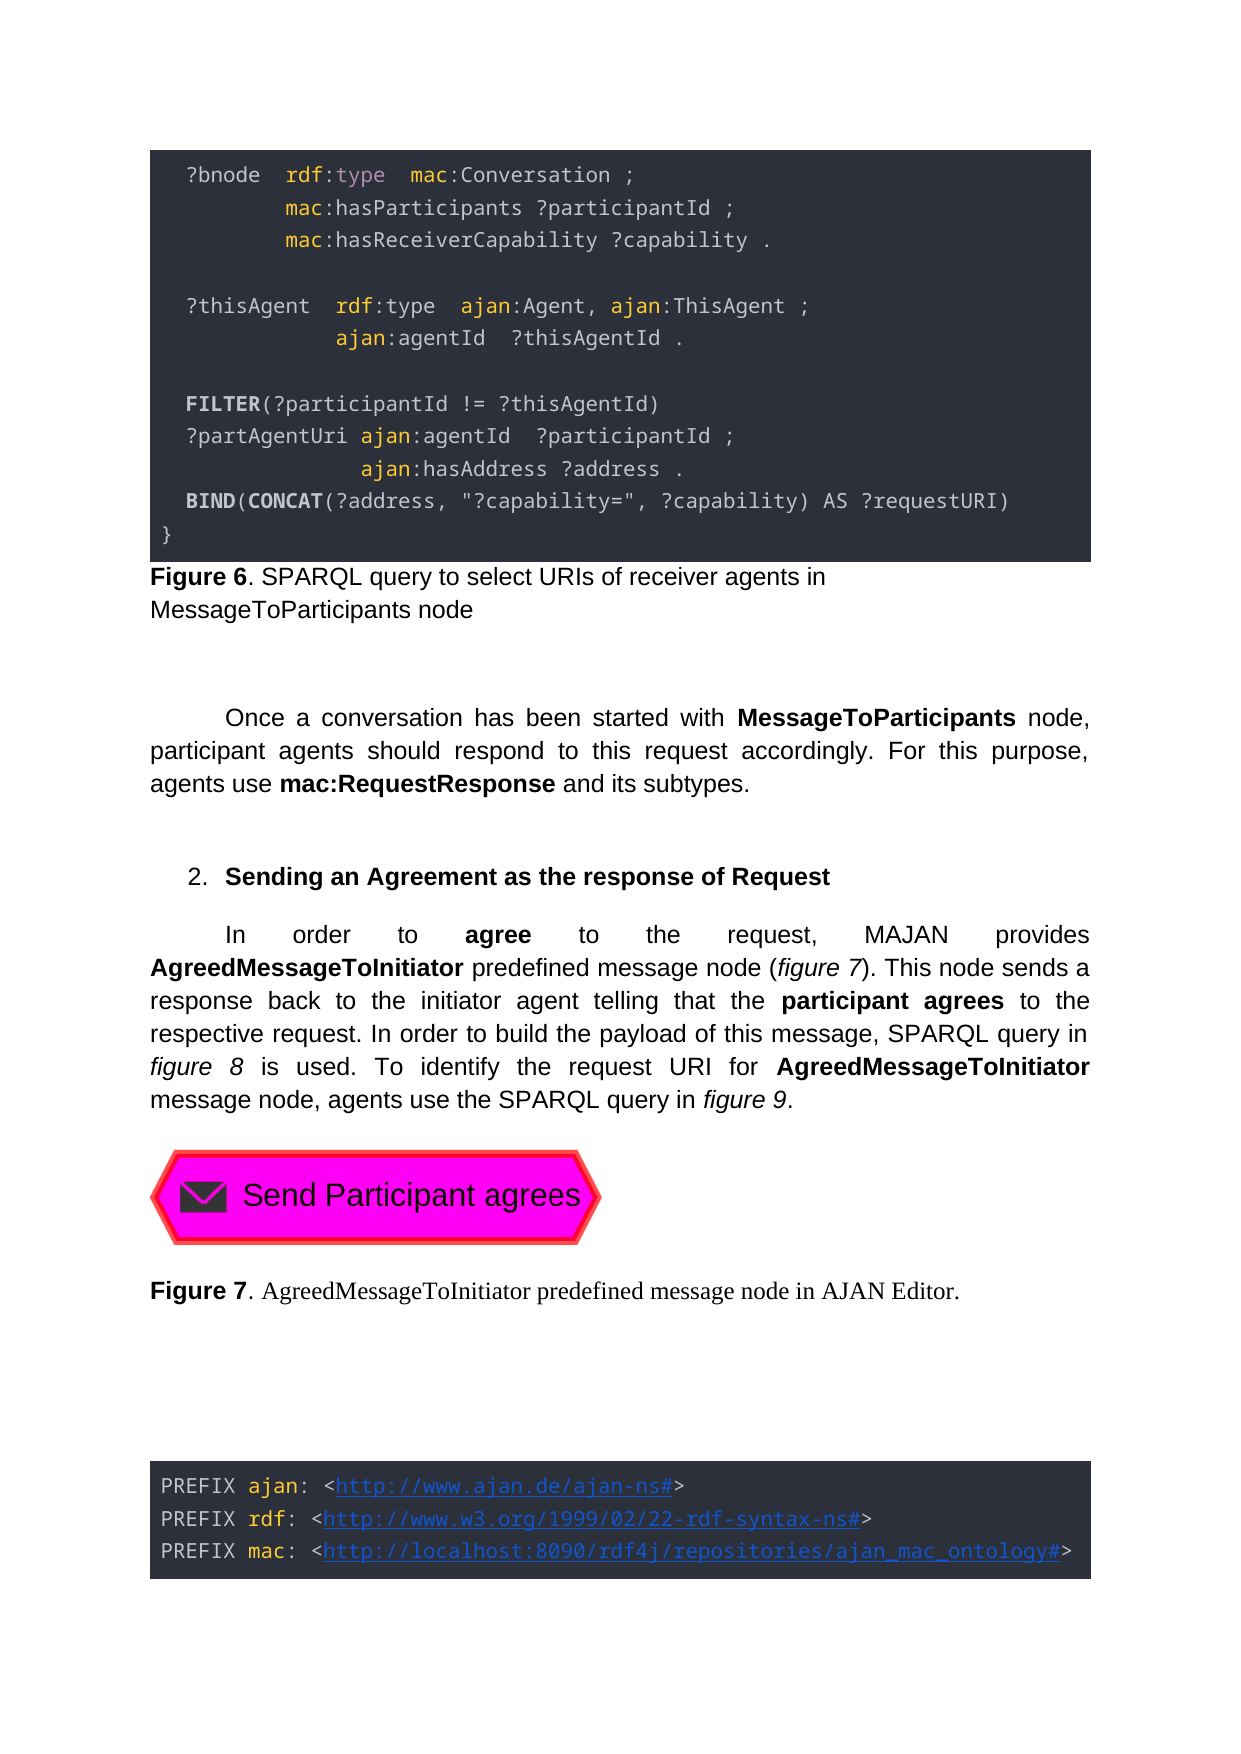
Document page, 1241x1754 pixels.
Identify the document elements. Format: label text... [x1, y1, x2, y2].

text In order to agree to the request, MAJAN provides AgreedMessageToInitiator predefined message node (figure 7). This node sends a response back to the initiator agent telling that the participant agrees to the respective request. In order to build the payload of this message, SPARQL query in figure 8 is used. To identify the request URI for AgreedMessageToInitiator message node, agents use the SPARQL query in figure 9. [150, 920, 1090, 1114]
list Sending an Agreement as the response of Request [187, 862, 1090, 891]
text Figure 6. SPARQL query to select URIs of receiver agents in MessageToParticipants node [150, 562, 1090, 623]
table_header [150, 1461, 1091, 1579]
text Once a conversation has been started with MessageToParticipants node, participant agents should respond to this request accordingly. For this purpose, agents use mac:RequestResponse and its subtypes. [150, 703, 1090, 798]
text Figure 7. AgreedMessageToInitiator predefined message node in AJAN Editor. [150, 1276, 1090, 1305]
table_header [150, 150, 1091, 562]
picture [150, 1143, 609, 1248]
